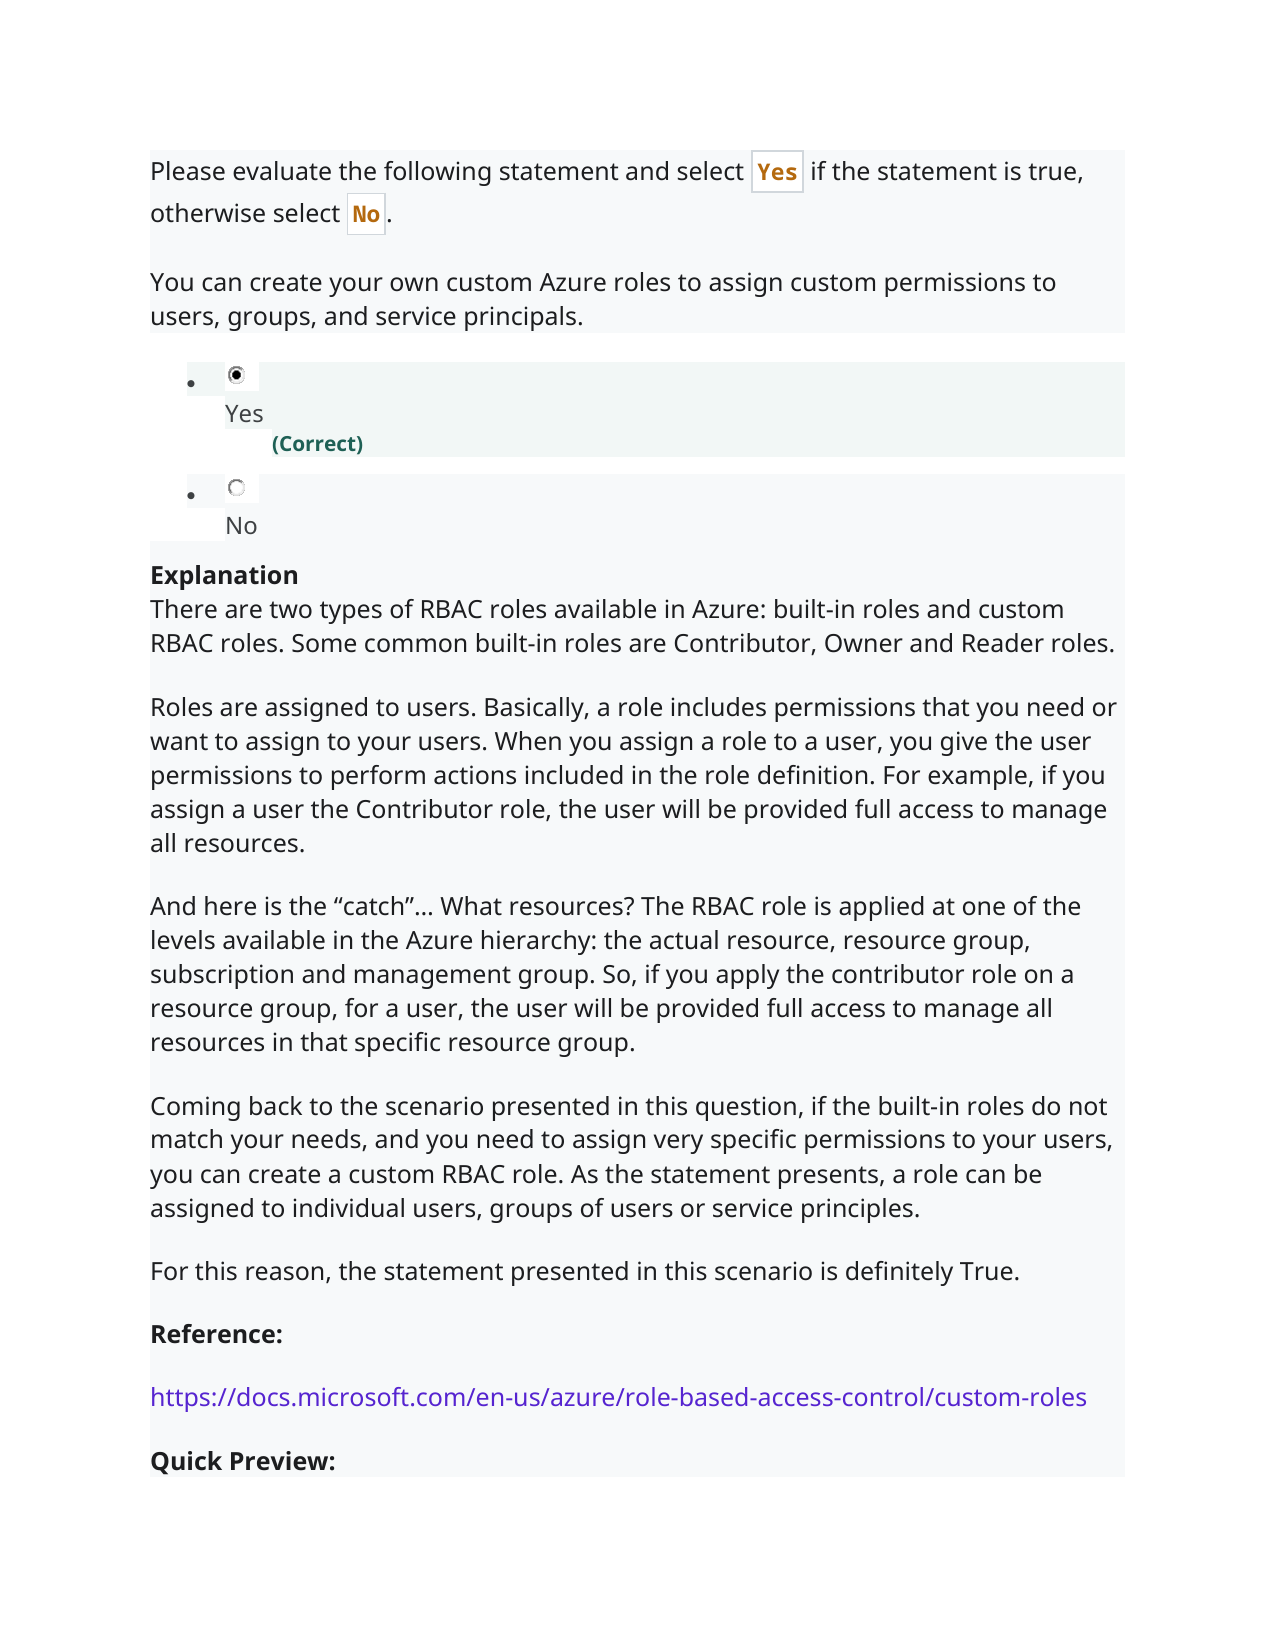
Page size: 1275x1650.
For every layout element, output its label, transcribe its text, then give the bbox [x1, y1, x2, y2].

text Quick Preview: [150, 1443, 1125, 1477]
list ​ [187, 474, 1125, 508]
text And here is the “catch”… What resources? The RBAC role is applied at one of the levels available in the Azure hierarchy: the actual resource, resource group, subscription and management group. So, if you apply the contributor role on a resource group, for a user, the user will be provided full access to manage all resources in that specific resource group. [150, 889, 1125, 1059]
text You can create your own custom Azure roles to assign custom permissions to users, groups, and service principals. [150, 264, 1125, 333]
text Please evaluate the following statement and select Yes if the statement is true, otherwise select No. [150, 150, 1125, 235]
text No [225, 508, 1125, 541]
text Roles are assigned to users. Basically, a role includes permissions that you need or want to assign to your users. When you assign a role to a user, you give the user permissions to perform actions included in the role definition. For example, if you assign a user the Contributor role, the user will be provided full access to manage all resources. [150, 689, 1125, 859]
list ​ [187, 362, 1125, 396]
text For this reason, the statement presented in this scenario is definitely True. [150, 1253, 1125, 1288]
text (Correct) [272, 429, 1125, 457]
text Coming back to the scenario presented in this question, if the built-in roles do not match your needs, and you need to assign very specific permissions to your users, you can create a custom RBAC role. As the statement presents, a role can be assigned to individual users, groups of users or service principles. [150, 1088, 1125, 1224]
text https://docs.microsoft.com/en-us/azure/role-based-access-control/custom-roles [150, 1380, 1125, 1414]
text Yes [225, 396, 1125, 429]
text There are two types of RBAC roles available in Azure: built-in roles and custom RBAC roles. Some common built-in roles are Contributor, Owner and Reader roles. [150, 592, 1125, 660]
text Explanation [150, 558, 1125, 592]
text Reference: [150, 1317, 1125, 1351]
